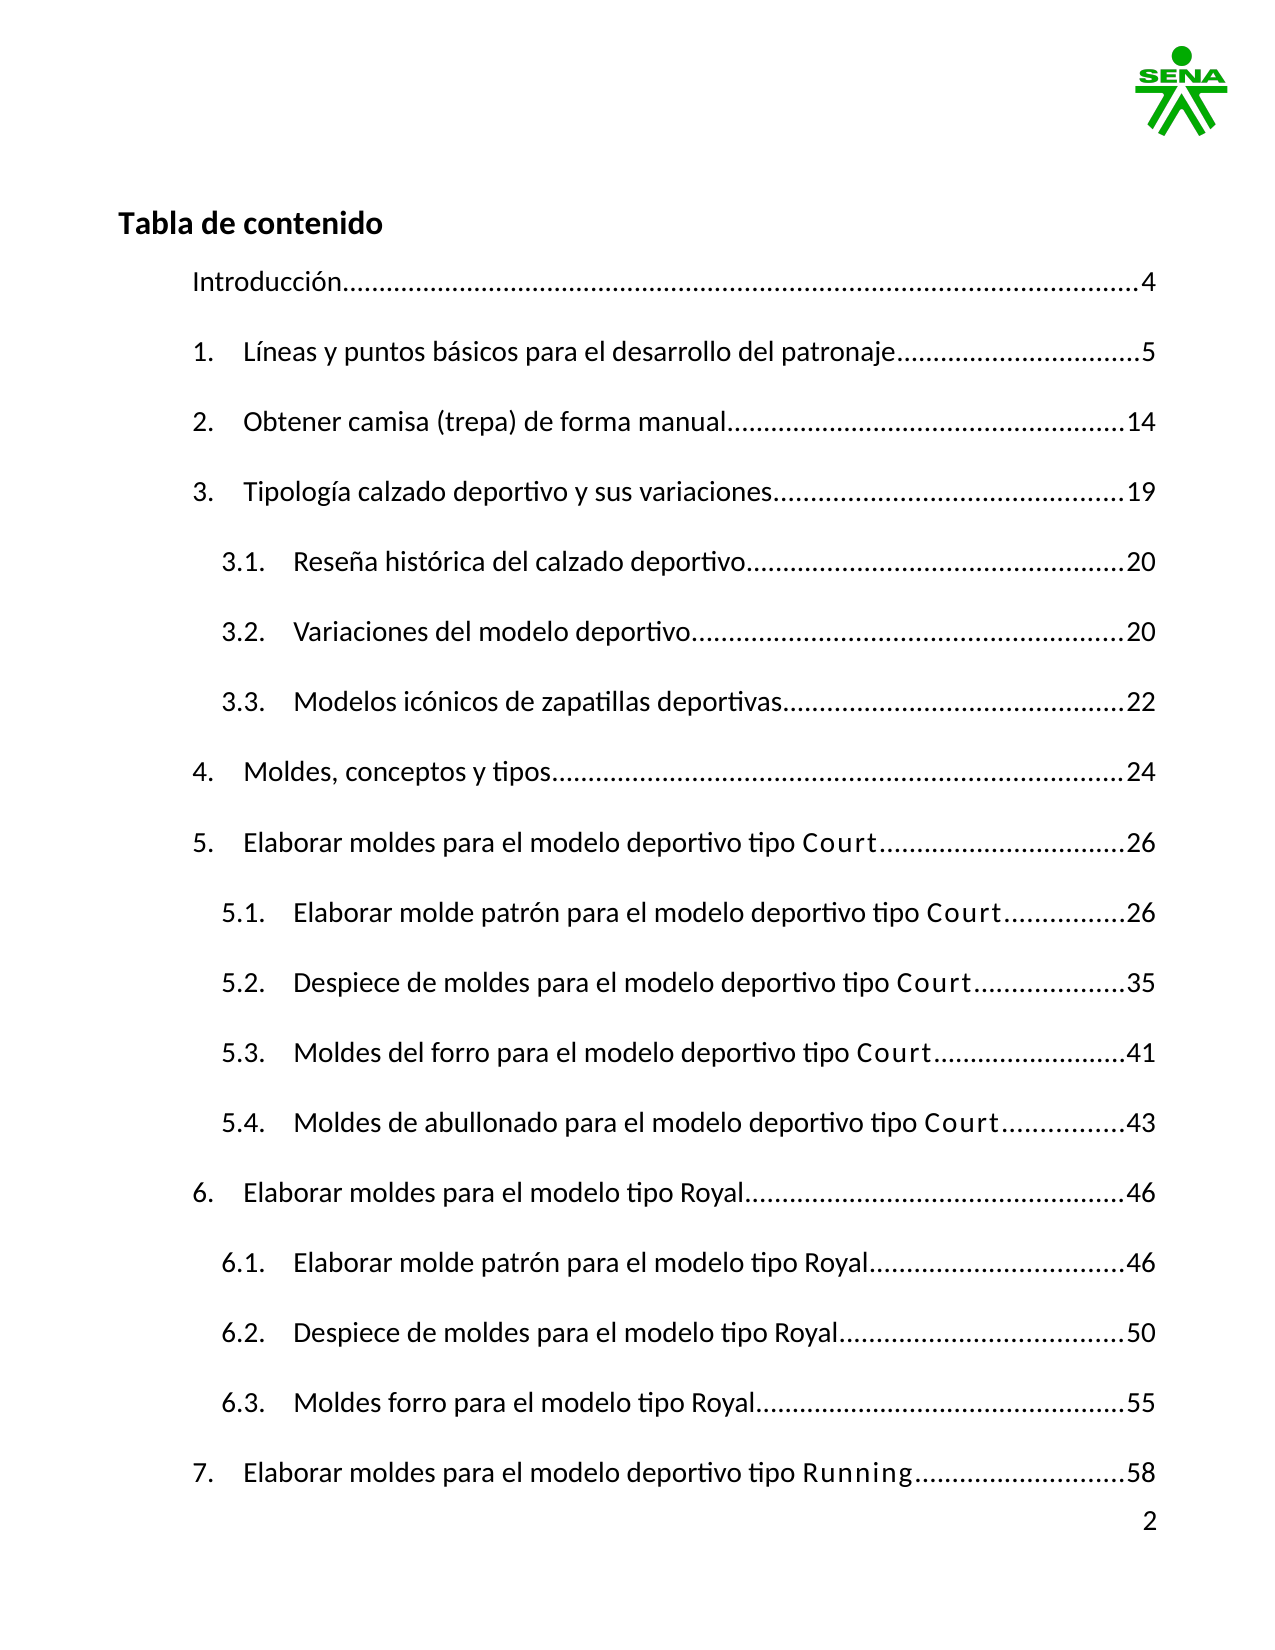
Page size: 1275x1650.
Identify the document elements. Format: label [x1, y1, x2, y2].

picture [1135, 46, 1228, 136]
